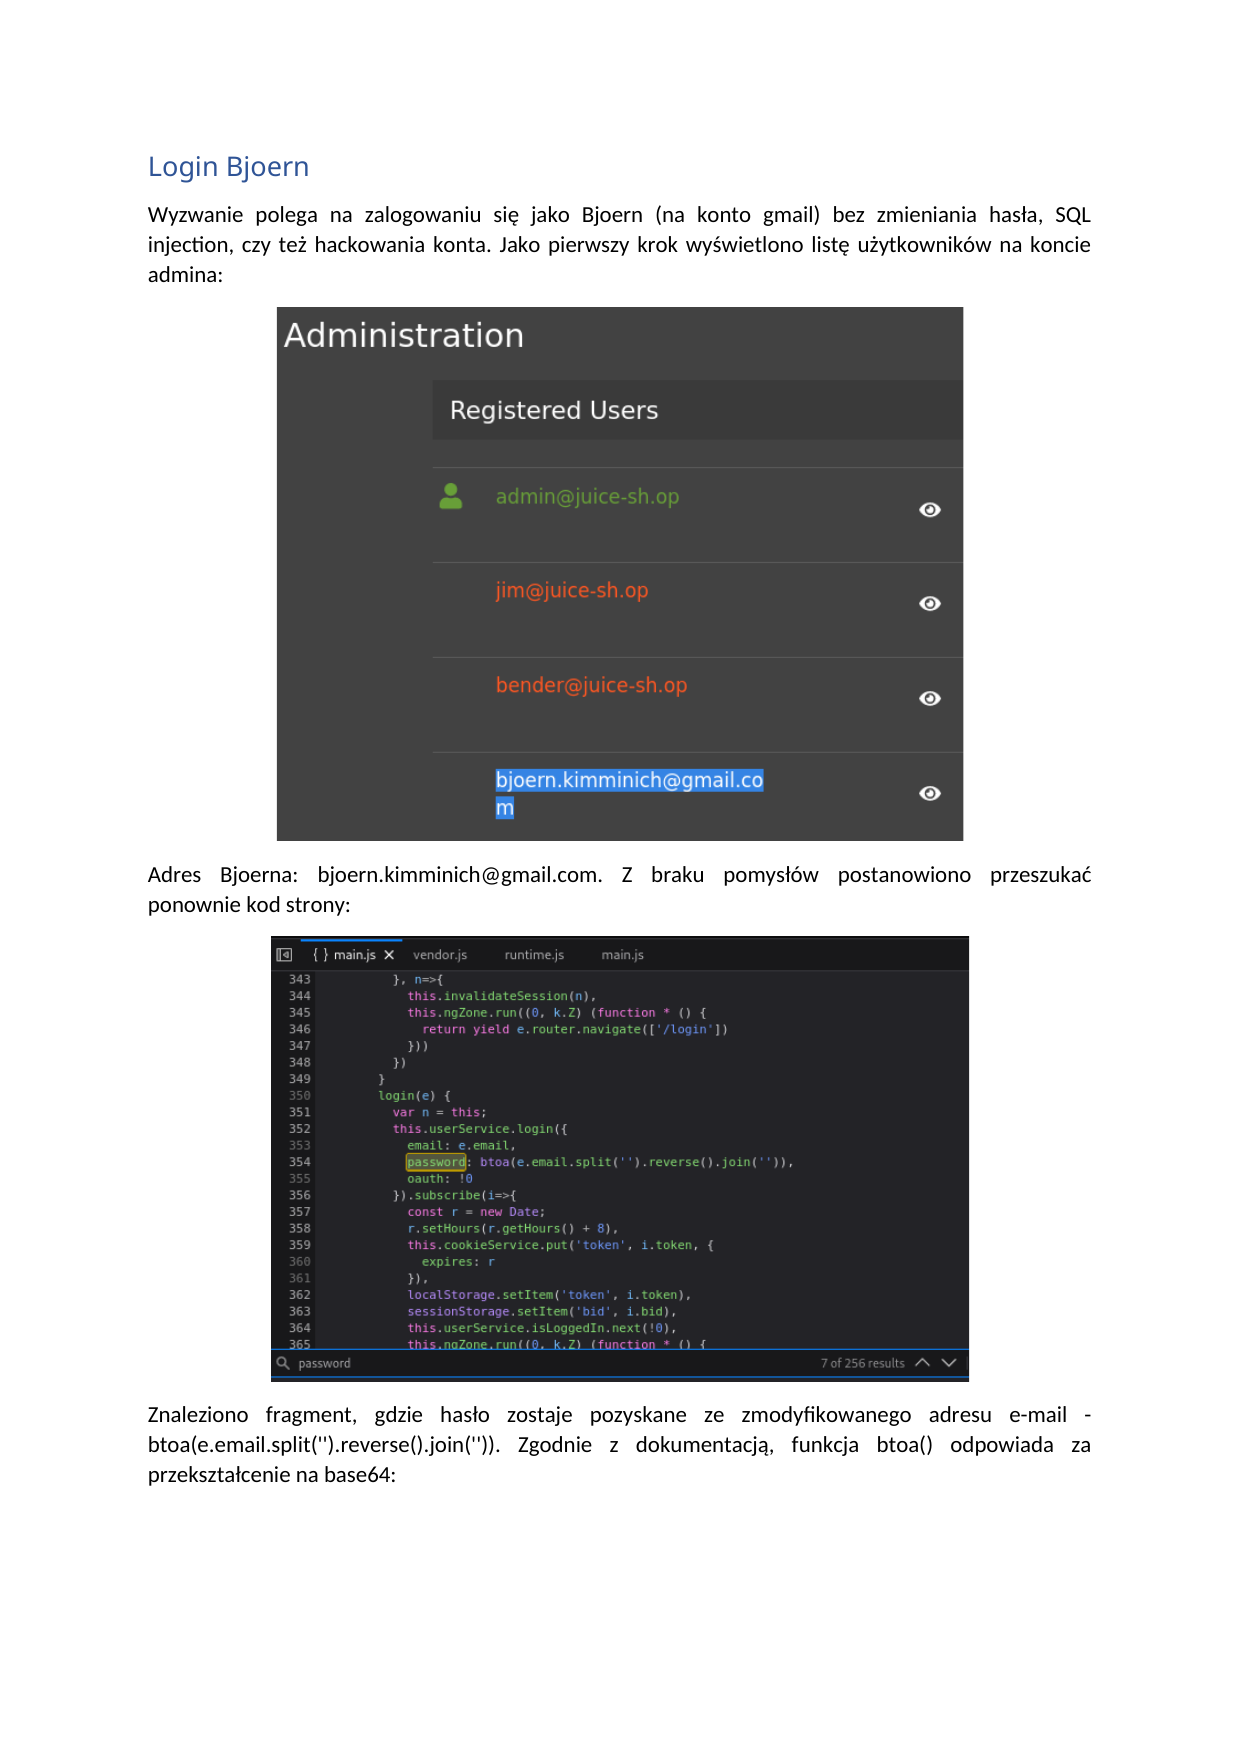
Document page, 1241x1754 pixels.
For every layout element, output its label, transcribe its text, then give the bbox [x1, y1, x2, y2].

text Wyzwanie polega na zalogowaniu się jako Bjoern (na konto gmail) bez zmieniania hasła, SQL injection, czy też hackowania konta. Jako pierwszy krok wyświetlono listę użytkowników na koncie admina: [148, 200, 1093, 288]
text Adres Bjoerna: bjoern.kimminich@gmail.com. Z braku pomysłów postanowiono przeszukać ponownie kod strony: [148, 860, 1093, 918]
picture [271, 936, 970, 1382]
picture [276, 307, 964, 841]
subtitle Login Bjoern [148, 148, 1093, 184]
text Znaleziono fragment, gdzie hasło zostaje pozyskane ze zmodyfikowanego adresu e-mail - btoa(e.email.split('').reverse().join('')). Zgodnie z dokumentacją, funkcja btoa() odpowiada za przekształcenie na base64: [148, 1400, 1093, 1488]
